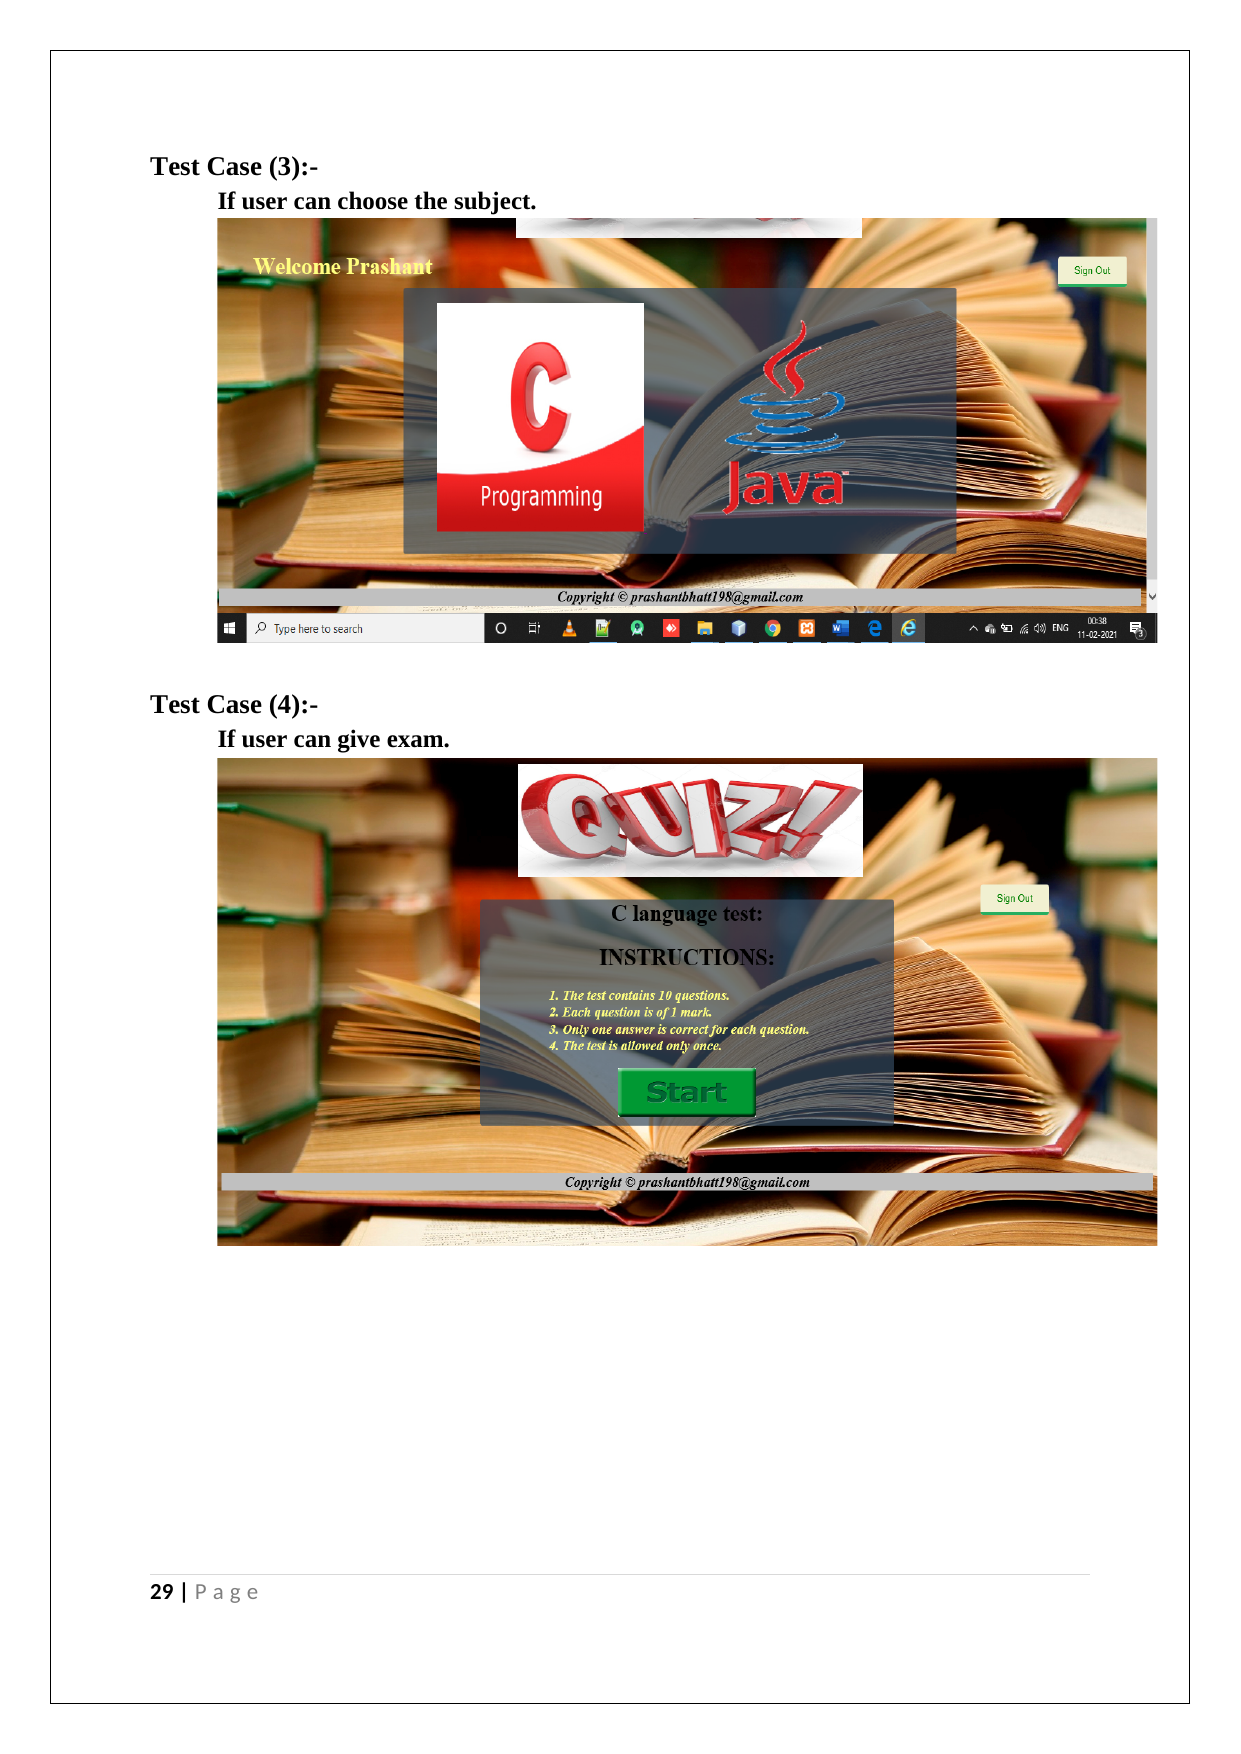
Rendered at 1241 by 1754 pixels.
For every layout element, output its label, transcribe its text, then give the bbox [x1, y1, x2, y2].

subtitle Test Case (4):- [150, 688, 1090, 719]
subtitle Test Case (3):- [150, 150, 1090, 181]
text If user can choose the subject. [217, 186, 1045, 214]
picture [217, 757, 1158, 1246]
picture [217, 218, 1158, 643]
text If user can give exam. [217, 724, 1045, 753]
